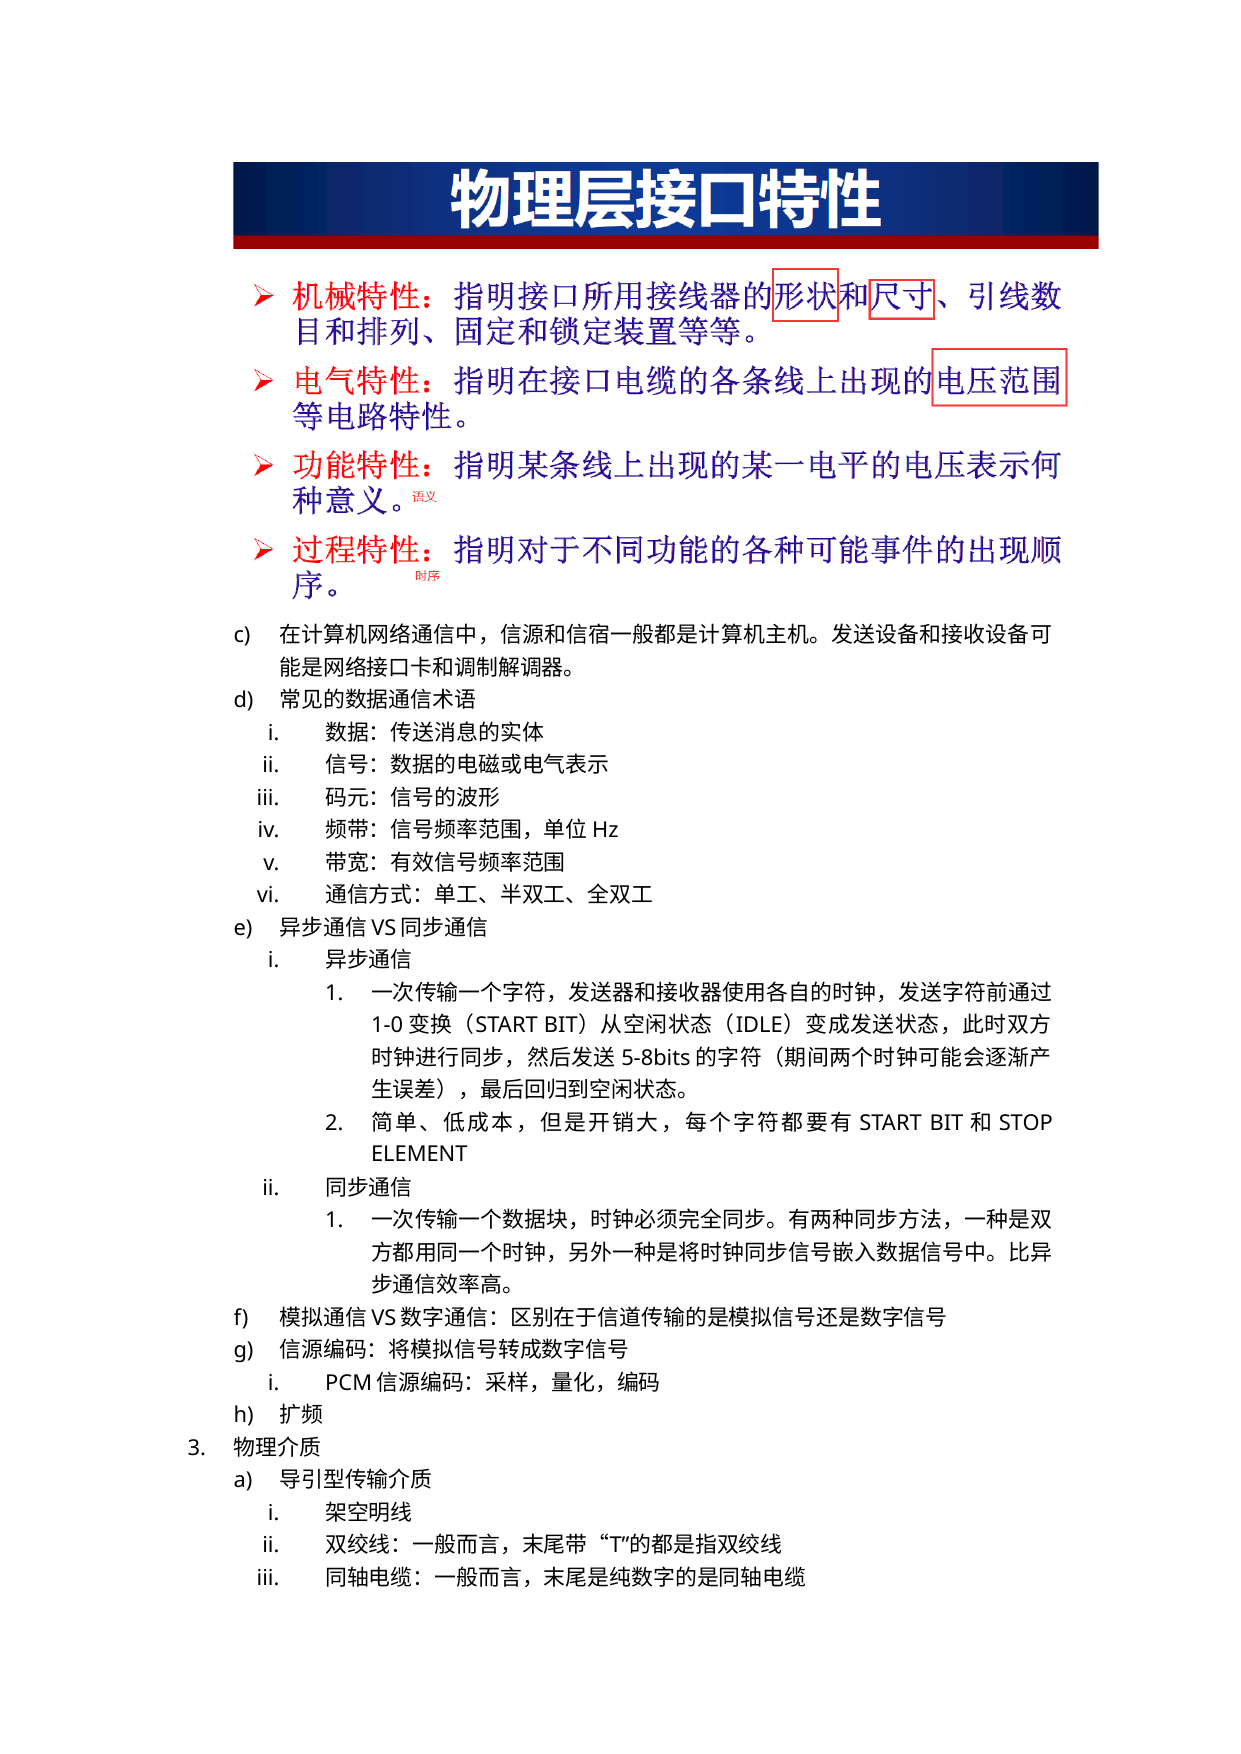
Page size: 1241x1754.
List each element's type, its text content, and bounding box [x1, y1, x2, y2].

list 信号：数据的电磁或电气表示 [279, 747, 1053, 779]
list 在计算机网络通信中，信源和信宿一般都是计算机主机。发送设备和接收设备可能是网络接口卡和调制解调器。 [233, 617, 1053, 682]
list 异步通信VS同步通信 [233, 909, 1053, 942]
list 模拟通信VS数字通信：区别在于信道传输的是模拟信号还是数字信号 [233, 1299, 1053, 1332]
list 信源编码：将模拟信号转成数字信号 [233, 1332, 1053, 1364]
list 导引型传输介质 [233, 1462, 1053, 1494]
list 扩频 [233, 1397, 1053, 1429]
list 通信方式：单工、半双工、全双工 [279, 877, 1053, 909]
list 物理介质 [187, 1429, 1053, 1462]
list 简单、低成本，但是开销大，每个字符都要有START BIT和STOP ELEMENT [325, 1104, 1053, 1169]
list 常见的数据通信术语 [233, 682, 1053, 714]
list 架空明线 [279, 1494, 1053, 1527]
list 一次传输一个数据块，时钟必须完全同步。有两种同步方法，一种是双方都用同一个时钟，另外一种是将时钟同步信号嵌入数据信号中。比异步通信效率高。 [325, 1202, 1053, 1299]
list 带宽：有效信号频率范围 [279, 844, 1053, 877]
list PCM信源编码：采样，量化，编码 [279, 1364, 1053, 1397]
list 频带：信号频率范围，单位Hz [279, 812, 1053, 844]
picture [233, 162, 1099, 607]
list 数据：传送消息的实体 [279, 714, 1053, 747]
list 异步通信 [279, 942, 1053, 974]
list 码元：信号的波形 [279, 779, 1053, 812]
list 一次传输一个字符，发送器和接收器使用各自的时钟，发送字符前通过1-0变换（START BIT）从空闲状态（IDLE）变成发送状态，此时双方时钟进行同步，然后发送5-8bits的字符（期间两个时钟可能会逐渐产生误差），最后回归到空闲状态。 [325, 974, 1053, 1104]
list 双绞线：一般而言，末尾带“T”的都是指双绞线 [279, 1527, 1053, 1559]
list 同轴电缆：一般而言，末尾是纯数字的是同轴电缆 [279, 1559, 1053, 1592]
list 同步通信 [279, 1169, 1053, 1202]
